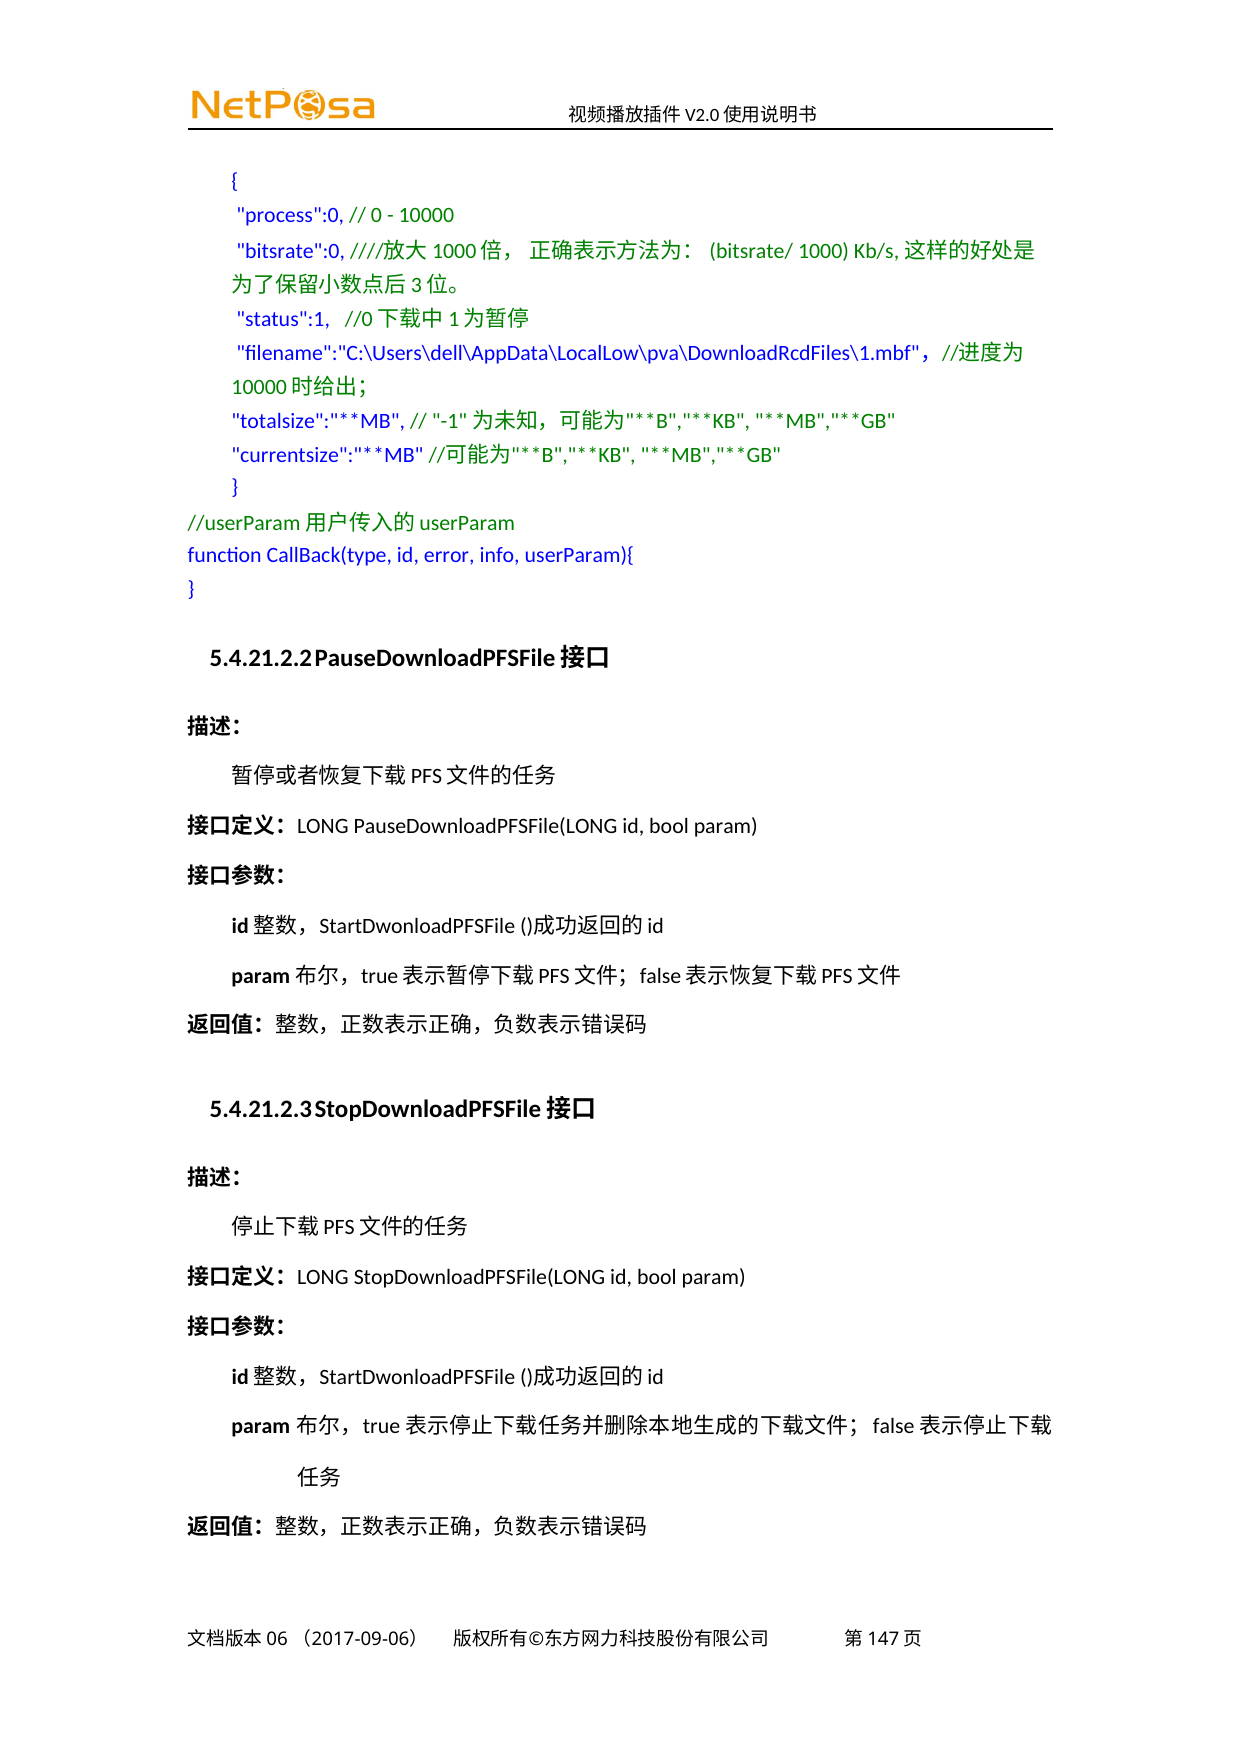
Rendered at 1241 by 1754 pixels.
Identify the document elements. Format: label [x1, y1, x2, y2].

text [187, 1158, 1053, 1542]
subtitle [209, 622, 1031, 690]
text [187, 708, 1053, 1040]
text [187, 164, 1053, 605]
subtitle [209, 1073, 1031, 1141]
picture [187, 88, 378, 121]
